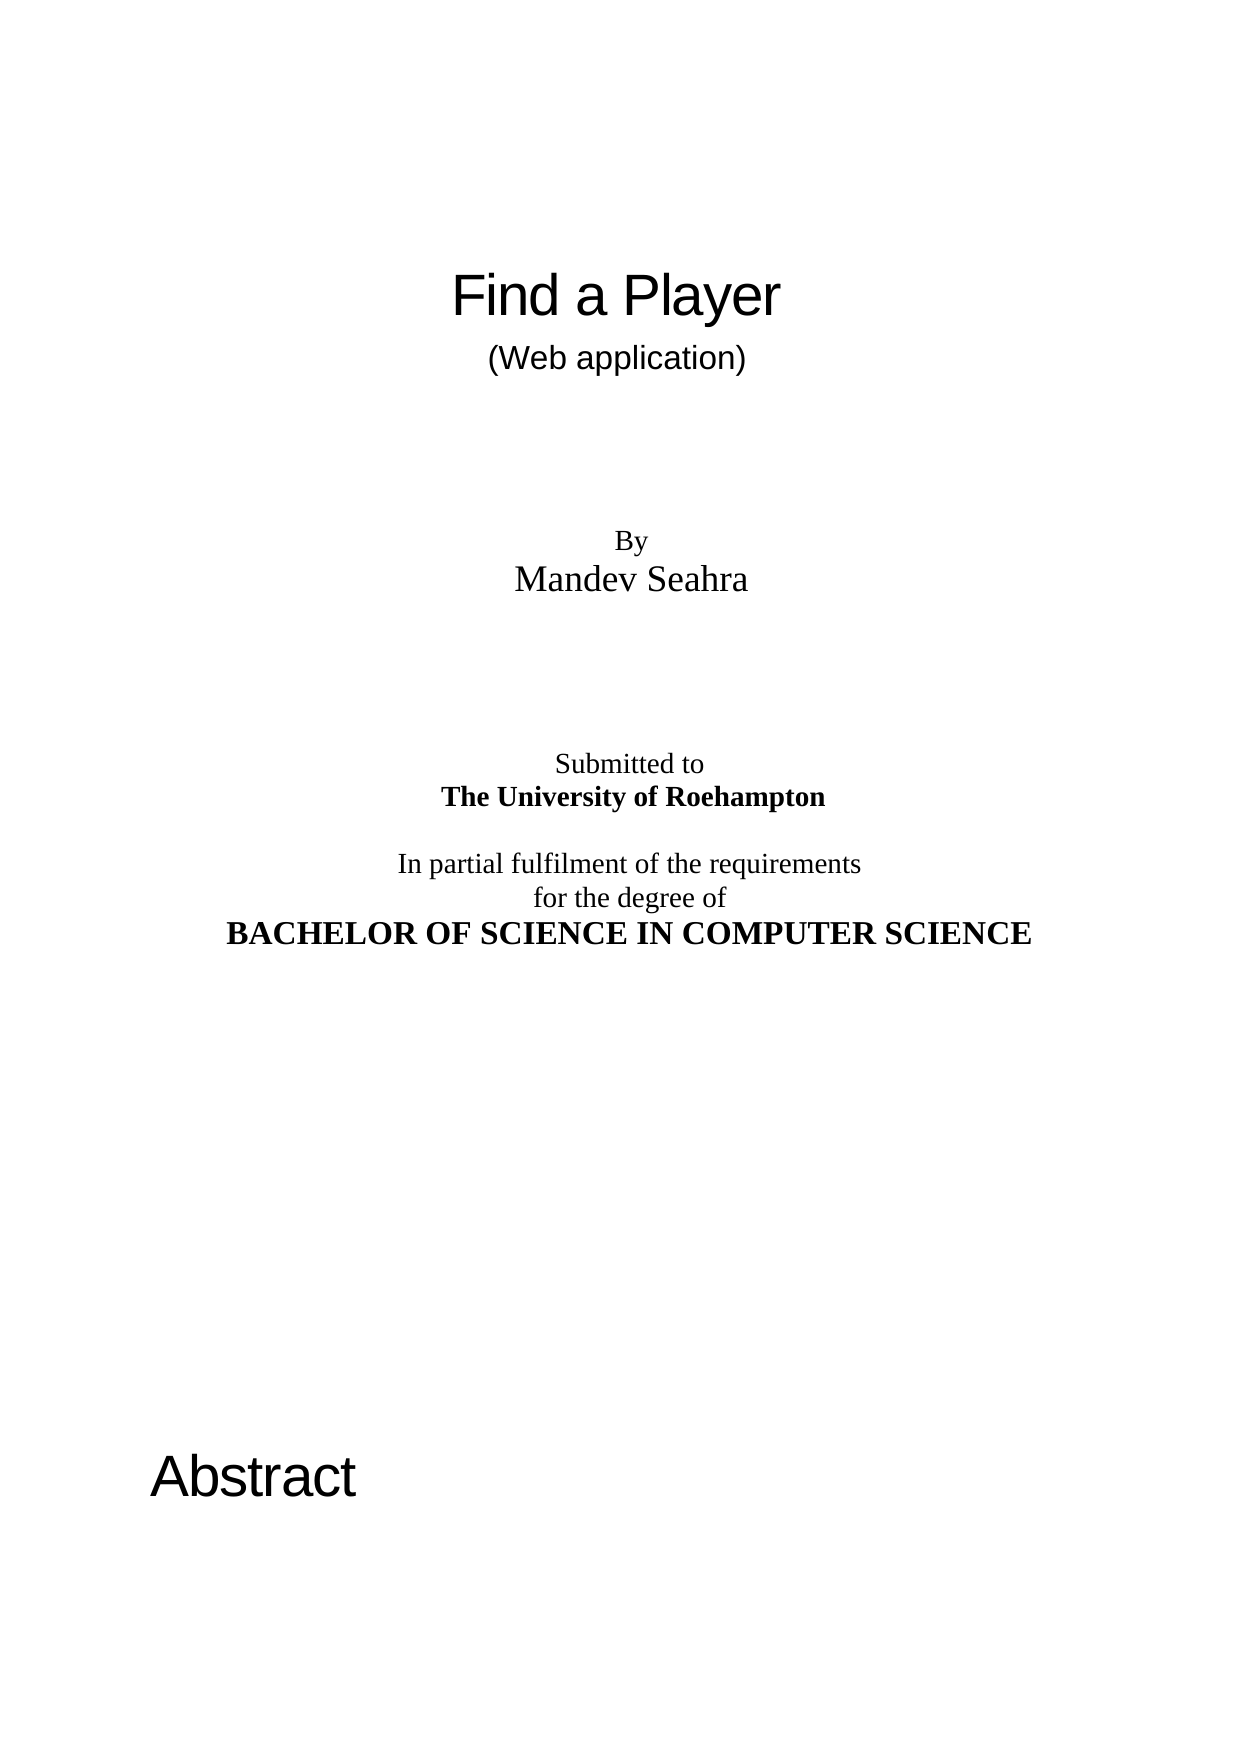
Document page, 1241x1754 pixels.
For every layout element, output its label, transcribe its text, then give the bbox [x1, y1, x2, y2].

title Abstract [150, 1441, 1090, 1508]
